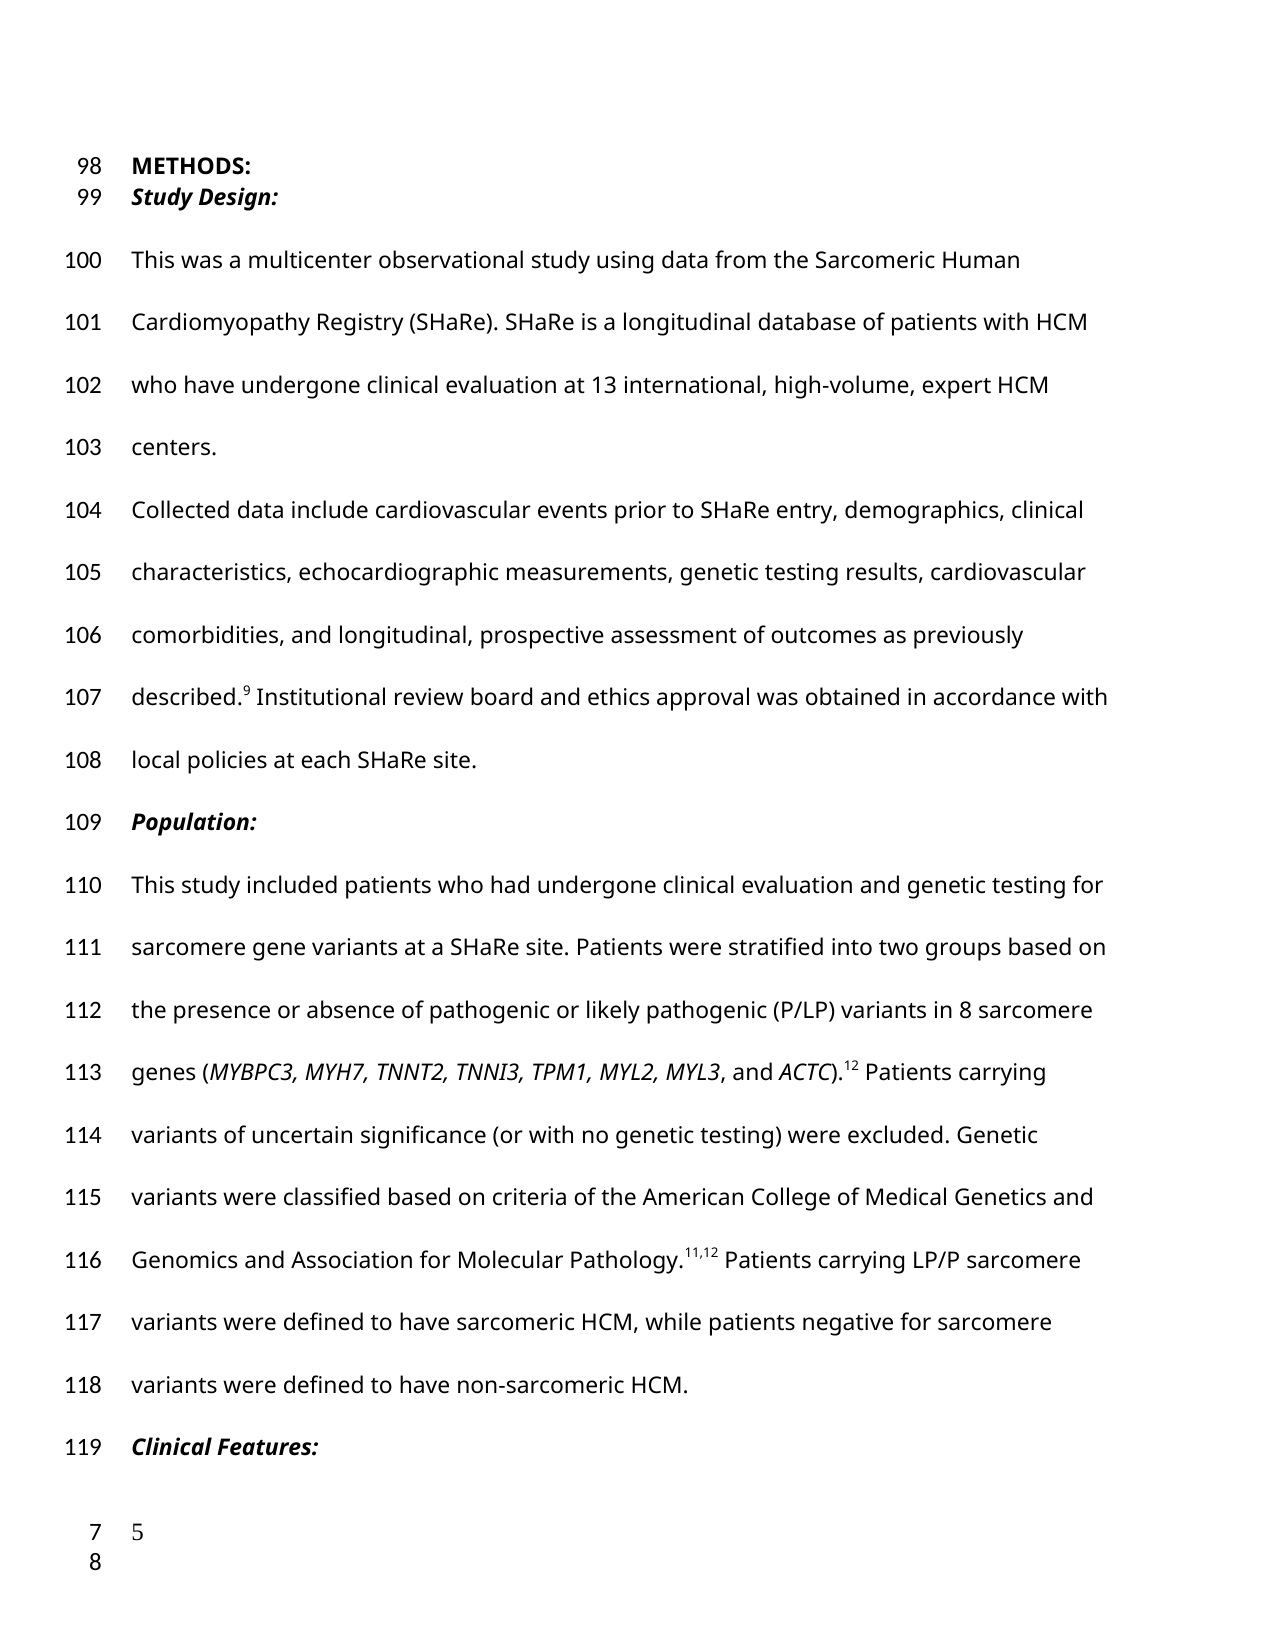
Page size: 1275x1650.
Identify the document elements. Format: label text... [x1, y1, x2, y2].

text Study Design: [131, 181, 1125, 212]
text This study included patients who had undergone clinical evaluation and genetic testing for sarcomere gene variants at a SHaRe site. Patients were stratified into two groups based on the presence or absence of pathogenic or likely pathogenic (P/LP) variants in 8 sarcomere genes (MYBPC3, MYH7, TNNT2, TNNI3, TPM1, MYL2, MYL3, and ACTC).12 Patients carrying variants of uncertain significance (or with no genetic testing) were excluded. Genetic variants were classified based on criteria of the American College of Medical Genetics and Genomics and Association for Molecular Pathology.11,12 Patients carrying LP/P sarcomere variants were defined to have sarcomeric HCM, while patients negative for sarcomere variants were defined to have non-sarcomeric HCM. [131, 869, 1125, 1400]
text Collected data include cardiovascular events prior to SHaRe entry, demographics, clinical characteristics, echocardiographic measurements, genetic testing results, cardiovascular comorbidities, and longitudinal, prospective assessment of outcomes as previously described.9 Institutional review board and ethics approval was obtained in accordance with local policies at each SHaRe site. [131, 494, 1125, 775]
text Clinical Features: [131, 1431, 1125, 1462]
text This was a multicenter observational study using data from the Sarcomeric Human Cardiomyopathy Registry (SHaRe). SHaRe is a longitudinal database of patients with HCM who have undergone clinical evaluation at 13 international, high-volume, expert HCM centers. [131, 244, 1125, 462]
text METHODS: [131, 150, 1125, 181]
text Population: [131, 806, 1125, 837]
